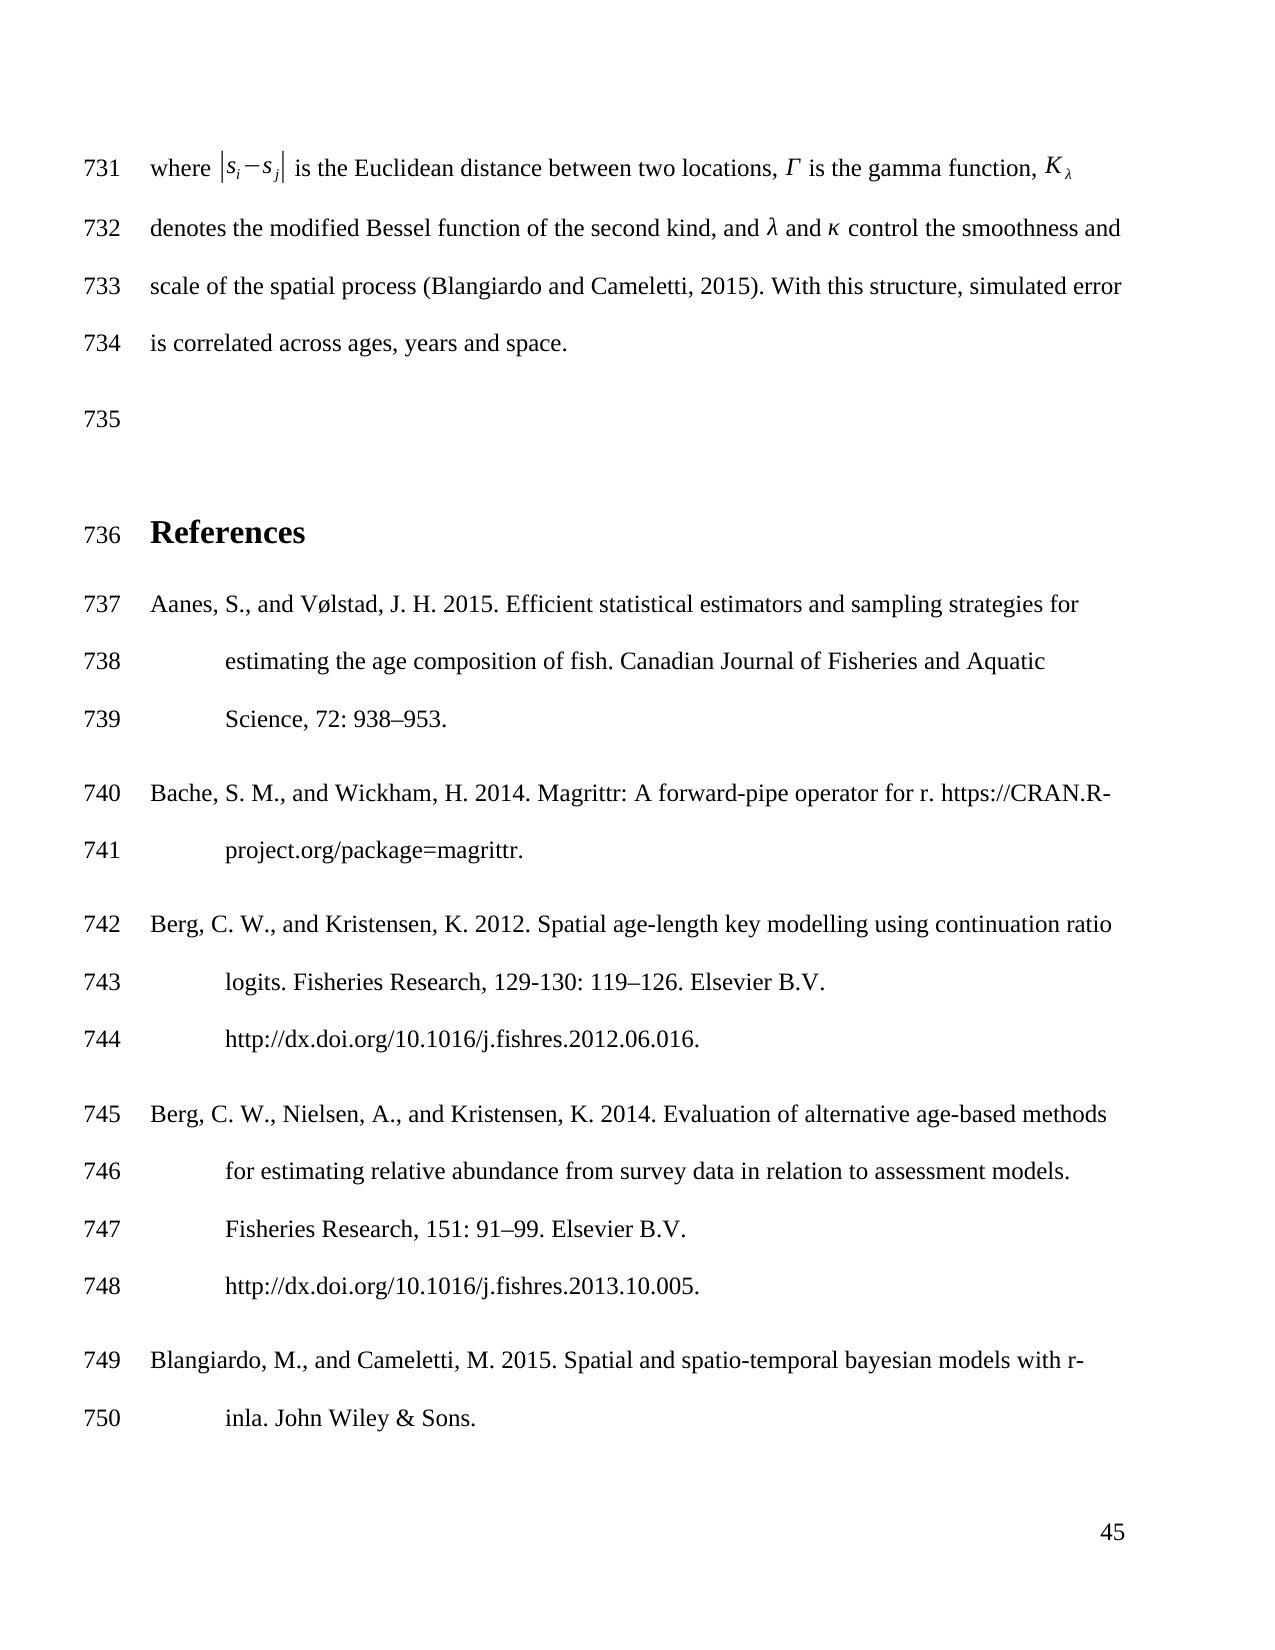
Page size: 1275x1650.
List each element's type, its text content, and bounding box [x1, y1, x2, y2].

text Blangiardo, M., and Cameletti, M. 2015. Spatial and spatio-temporal bayesian models with r-inla. John Wiley & Sons. [150, 1345, 1125, 1432]
subtitle References [150, 512, 1125, 550]
text Berg, C. W., and Kristensen, K. 2012. Spatial age-length key modelling using continuation ratio logits. Fisheries Research, 129-130: 119–126. Elsevier B.V. http://dx.doi.org/10.1016/j.fishres.2012.06.016. [150, 909, 1125, 1053]
text Bache, S. M., and Wickham, H. 2014. Magrittr: A forward-pipe operator for r. https://CRAN.R-project.org/package=magrittr. [150, 778, 1125, 864]
text Aanes, S., and Vølstad, J. H. 2015. Efficient statistical estimators and sampling strategies for estimating the age composition of fish. Canadian Journal of Fisheries and Aquatic Science, 72: 938–953. [150, 589, 1125, 732]
text Berg, C. W., Nielsen, A., and Kristensen, K. 2014. Evaluation of alternative age-based methods for estimating relative abundance from survey data in relation to assessment models. Fisheries Research, 151: 91–99. Elsevier B.V. http://dx.doi.org/10.1016/j.fishres.2013.10.005. [150, 1099, 1125, 1300]
text where is the Euclidean distance between two locations, is the gamma function, denotes the modified Bessel function of the second kind, and and control the smoothness and scale of the spatial process (Blangiardo and Cameletti, 2015). With this structure, simulated error is correlated across ages, years and space. [150, 150, 1125, 357]
